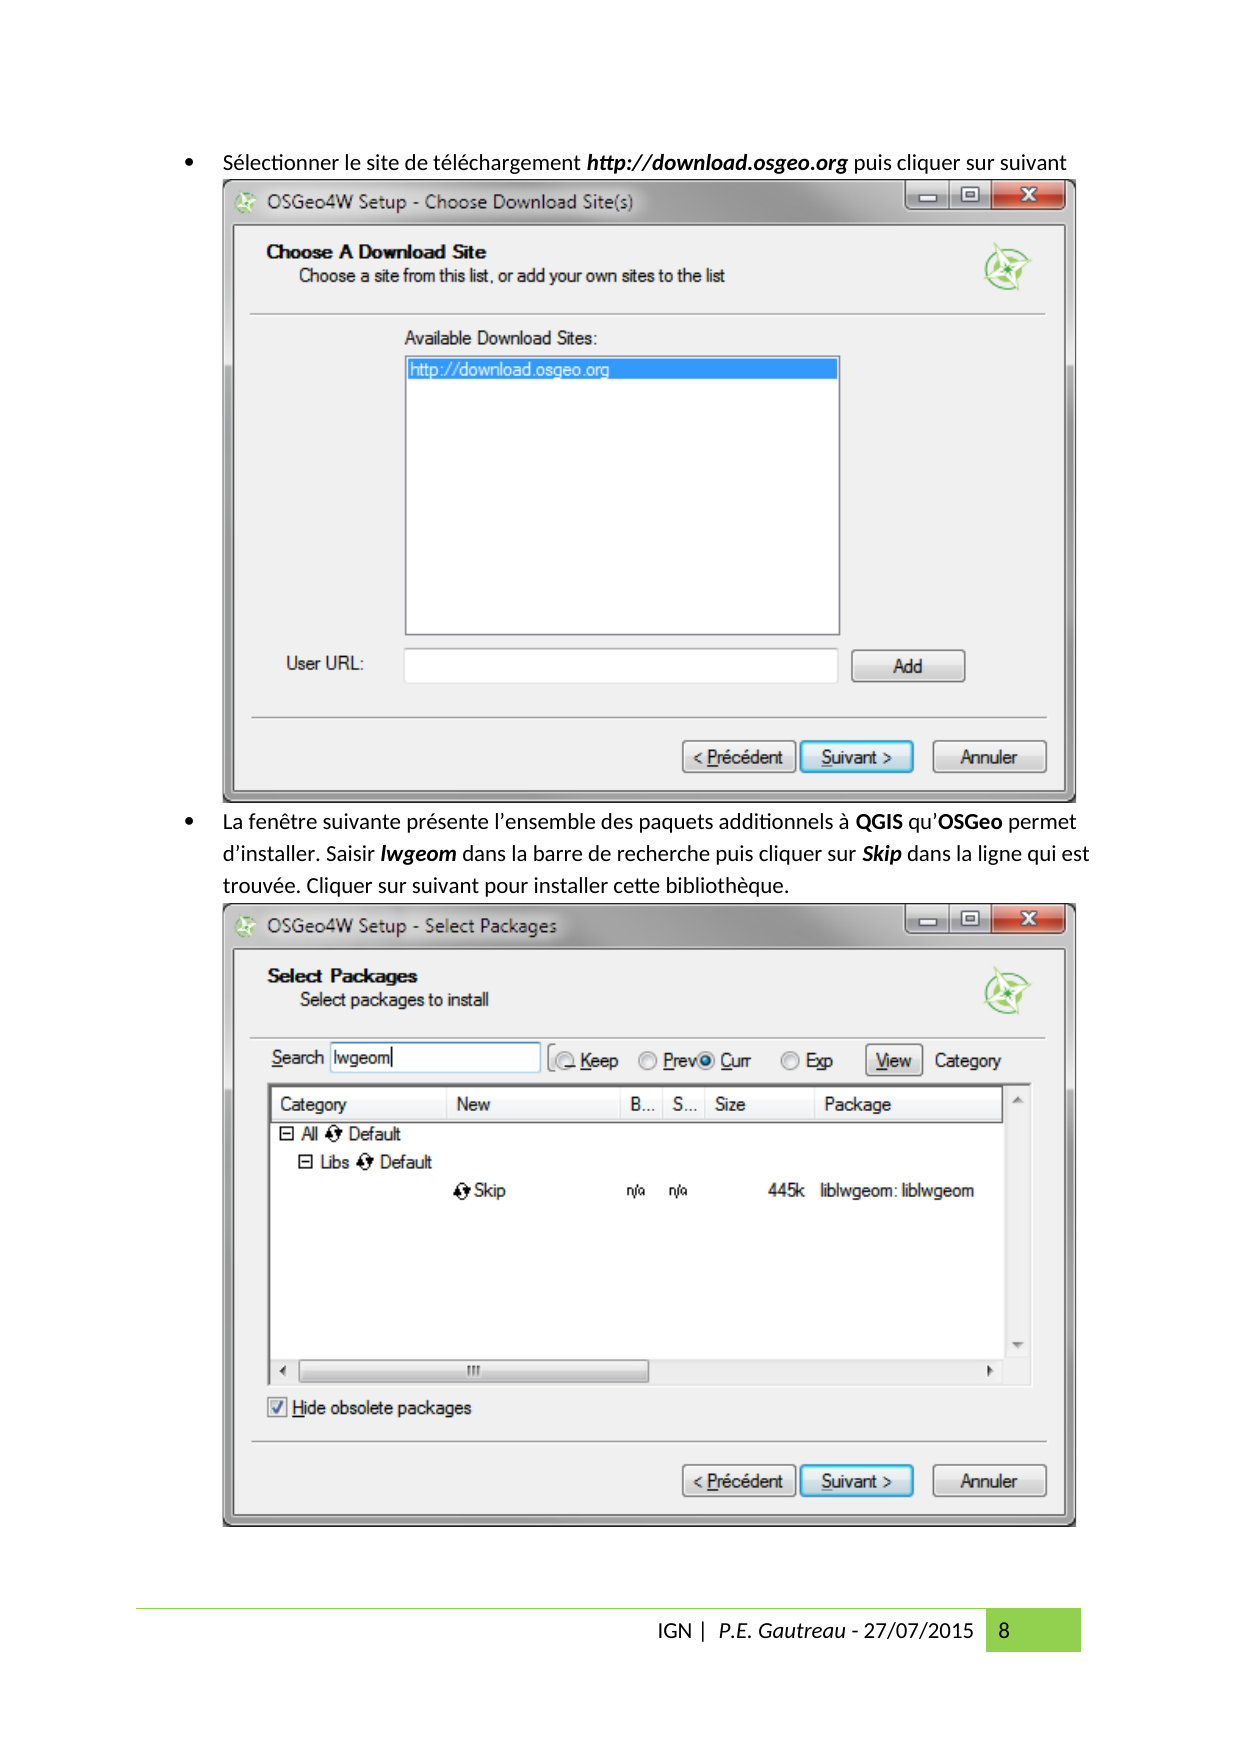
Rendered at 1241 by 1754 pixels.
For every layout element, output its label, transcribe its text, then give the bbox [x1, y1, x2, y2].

picture [222, 179, 1077, 803]
picture [222, 903, 1077, 1527]
